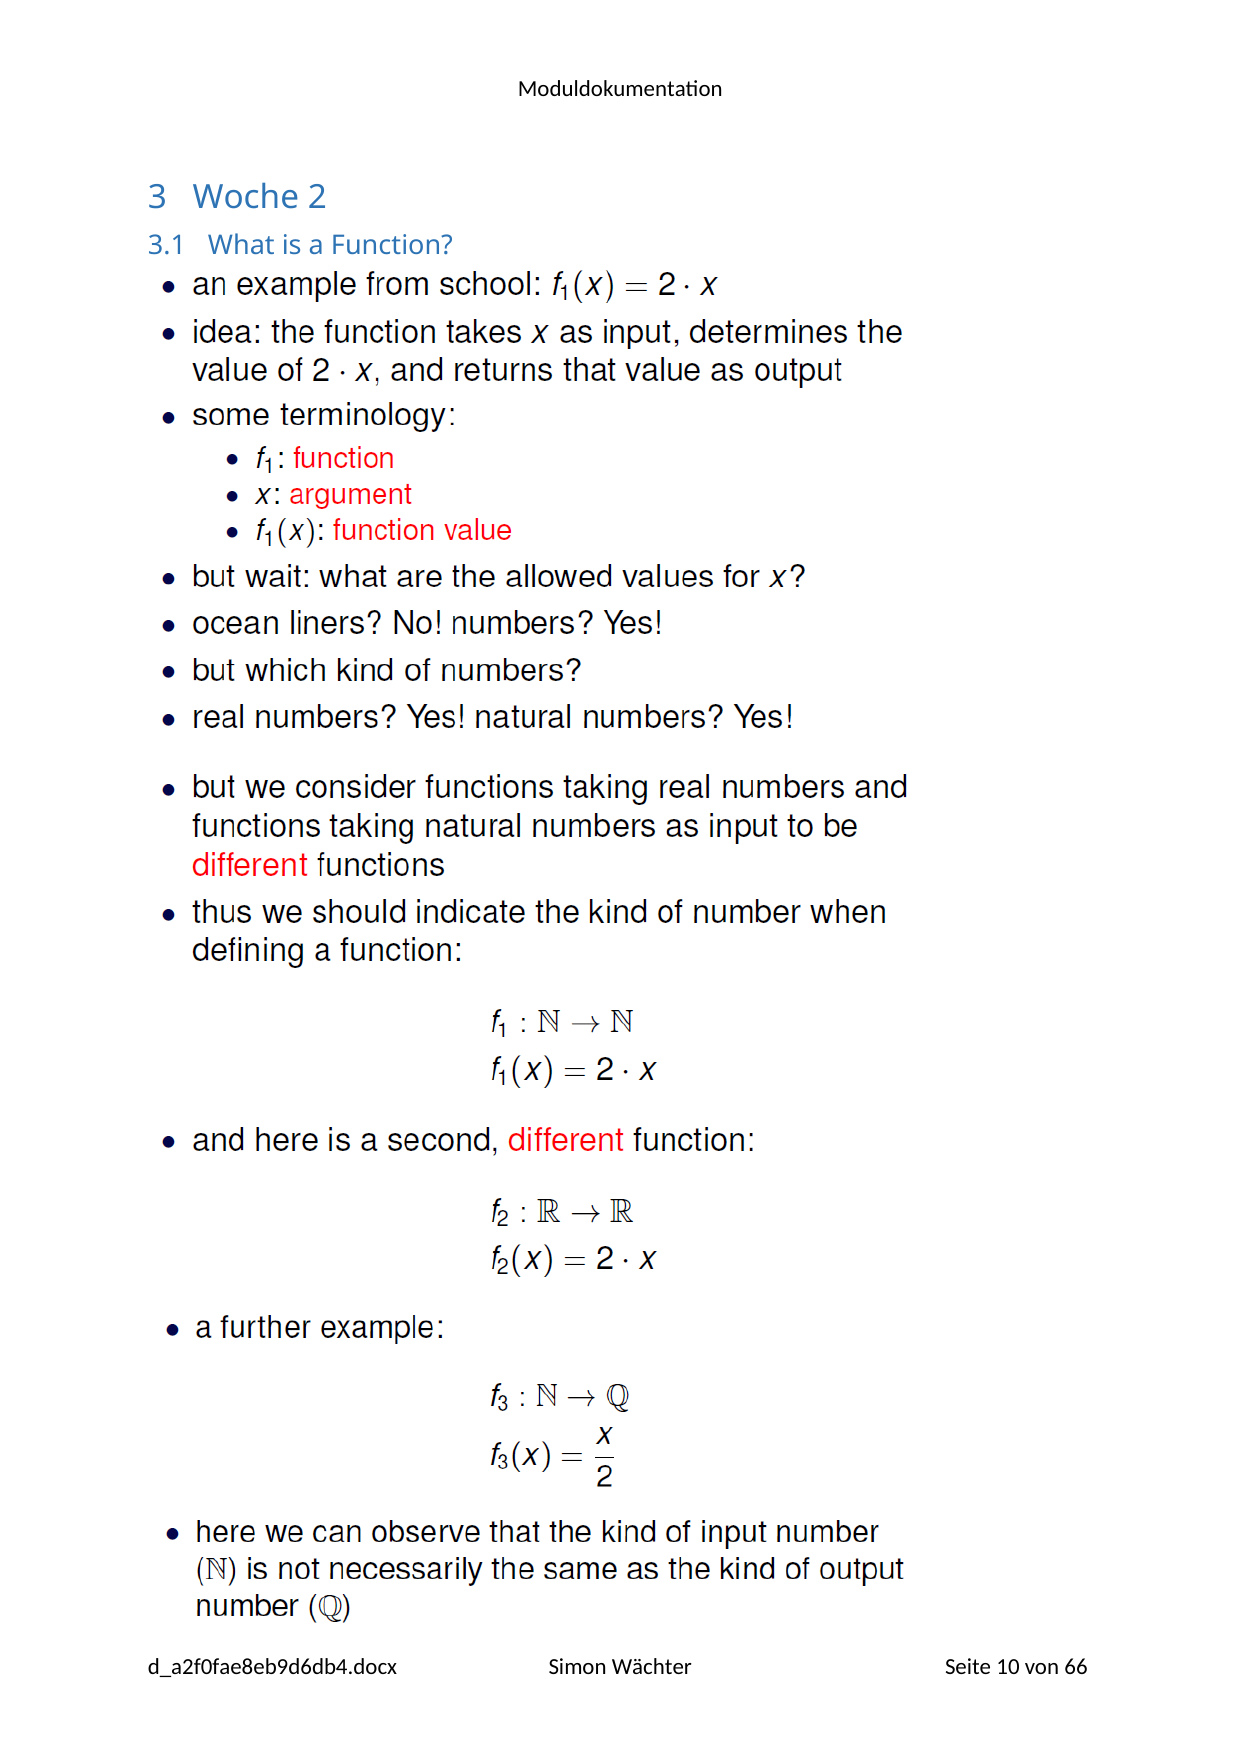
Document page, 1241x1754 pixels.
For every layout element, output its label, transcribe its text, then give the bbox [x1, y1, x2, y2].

picture [147, 1302, 947, 1634]
subtitle Woche 2 [148, 173, 1093, 218]
picture [147, 265, 914, 745]
subtitle What is a Function? [148, 226, 1093, 263]
picture [147, 763, 926, 1284]
